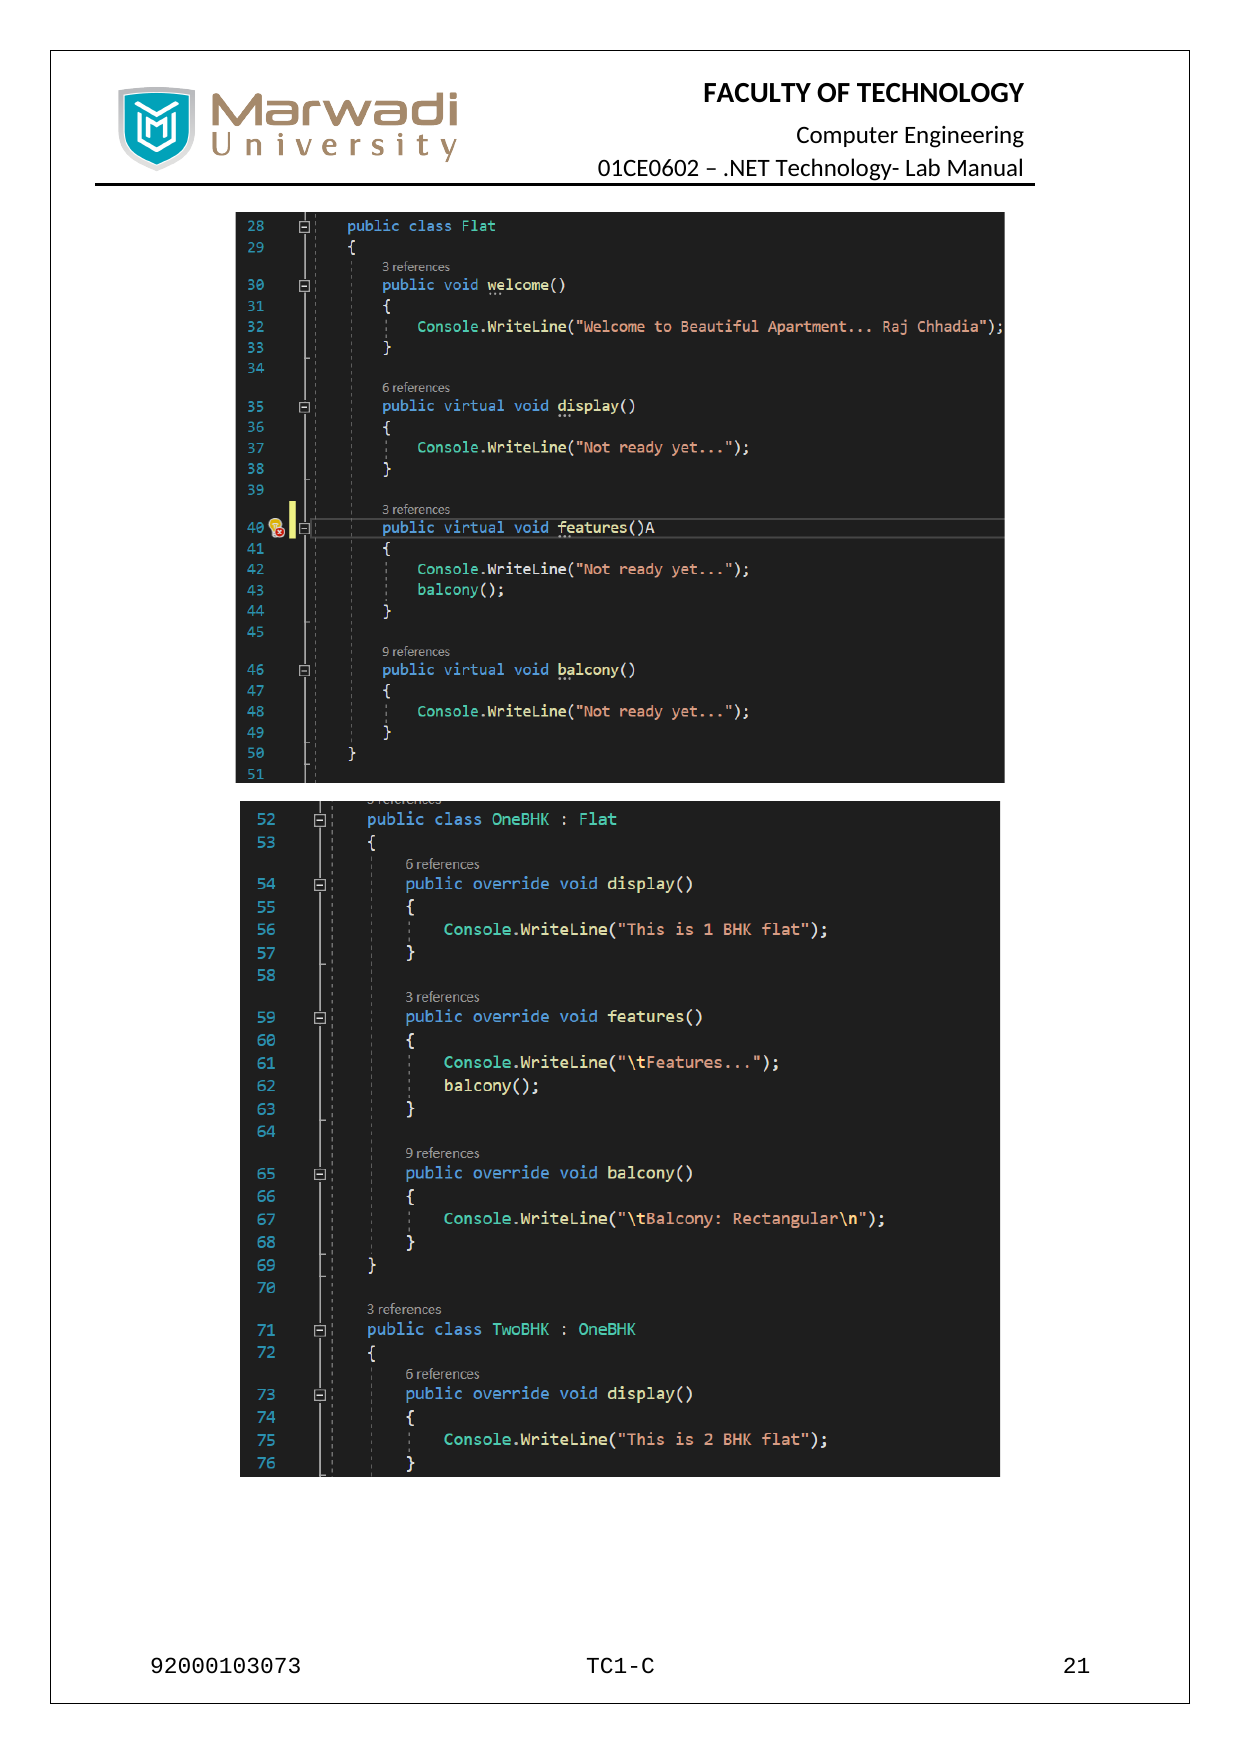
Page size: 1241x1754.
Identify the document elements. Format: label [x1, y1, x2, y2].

picture [106, 73, 469, 182]
picture [240, 801, 1001, 1477]
picture [235, 212, 1005, 783]
